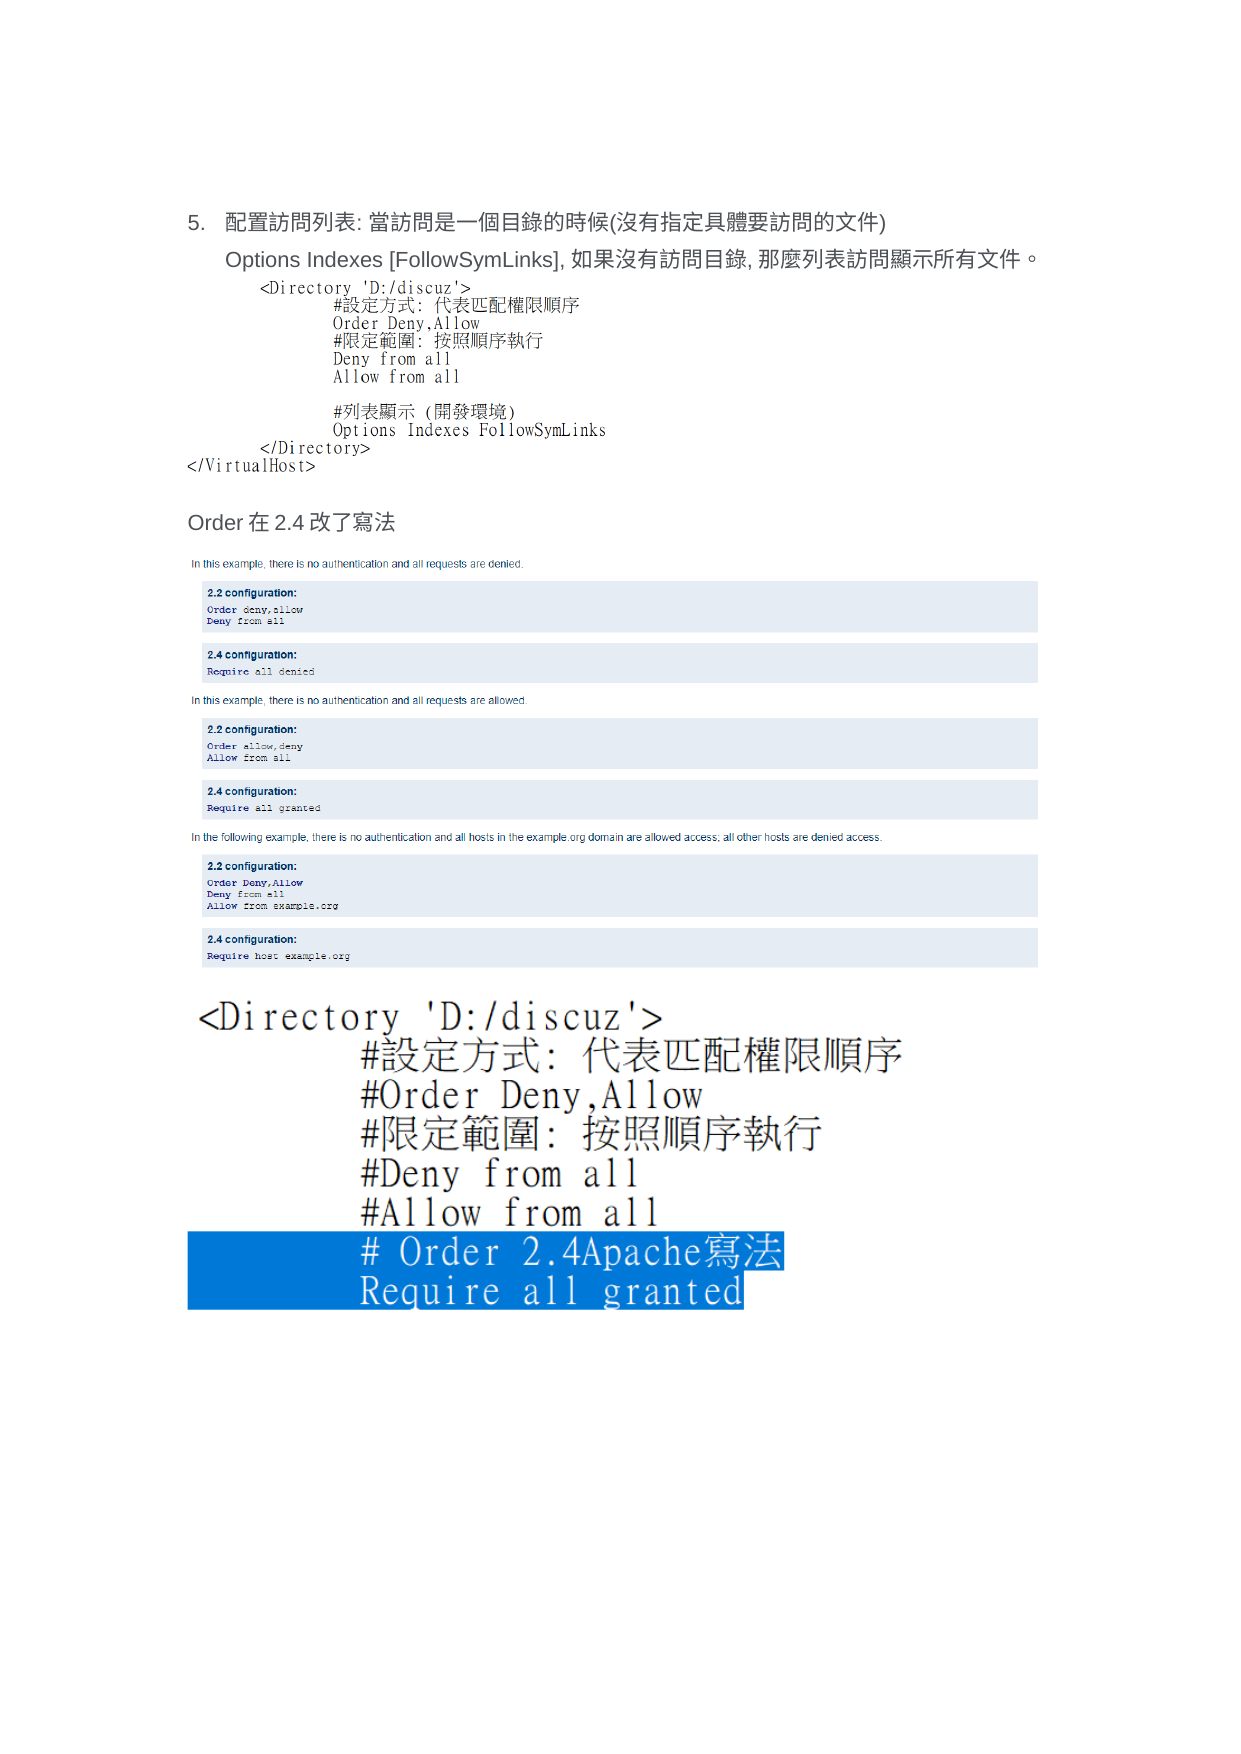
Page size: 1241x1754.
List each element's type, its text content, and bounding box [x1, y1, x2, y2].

list 配置訪問列表: 當訪問是一個目錄的時候(沒有指定具體要訪問的文件) [187, 202, 1053, 239]
picture [187, 280, 643, 498]
picture [187, 995, 933, 1321]
picture [187, 555, 1053, 974]
text Order在2.4改了寫法 [187, 502, 1053, 539]
list Options Indexes [FollowSymLinks], 如果沒有訪問目錄, 那麼列表訪問顯示所有文件。 [225, 239, 1053, 277]
